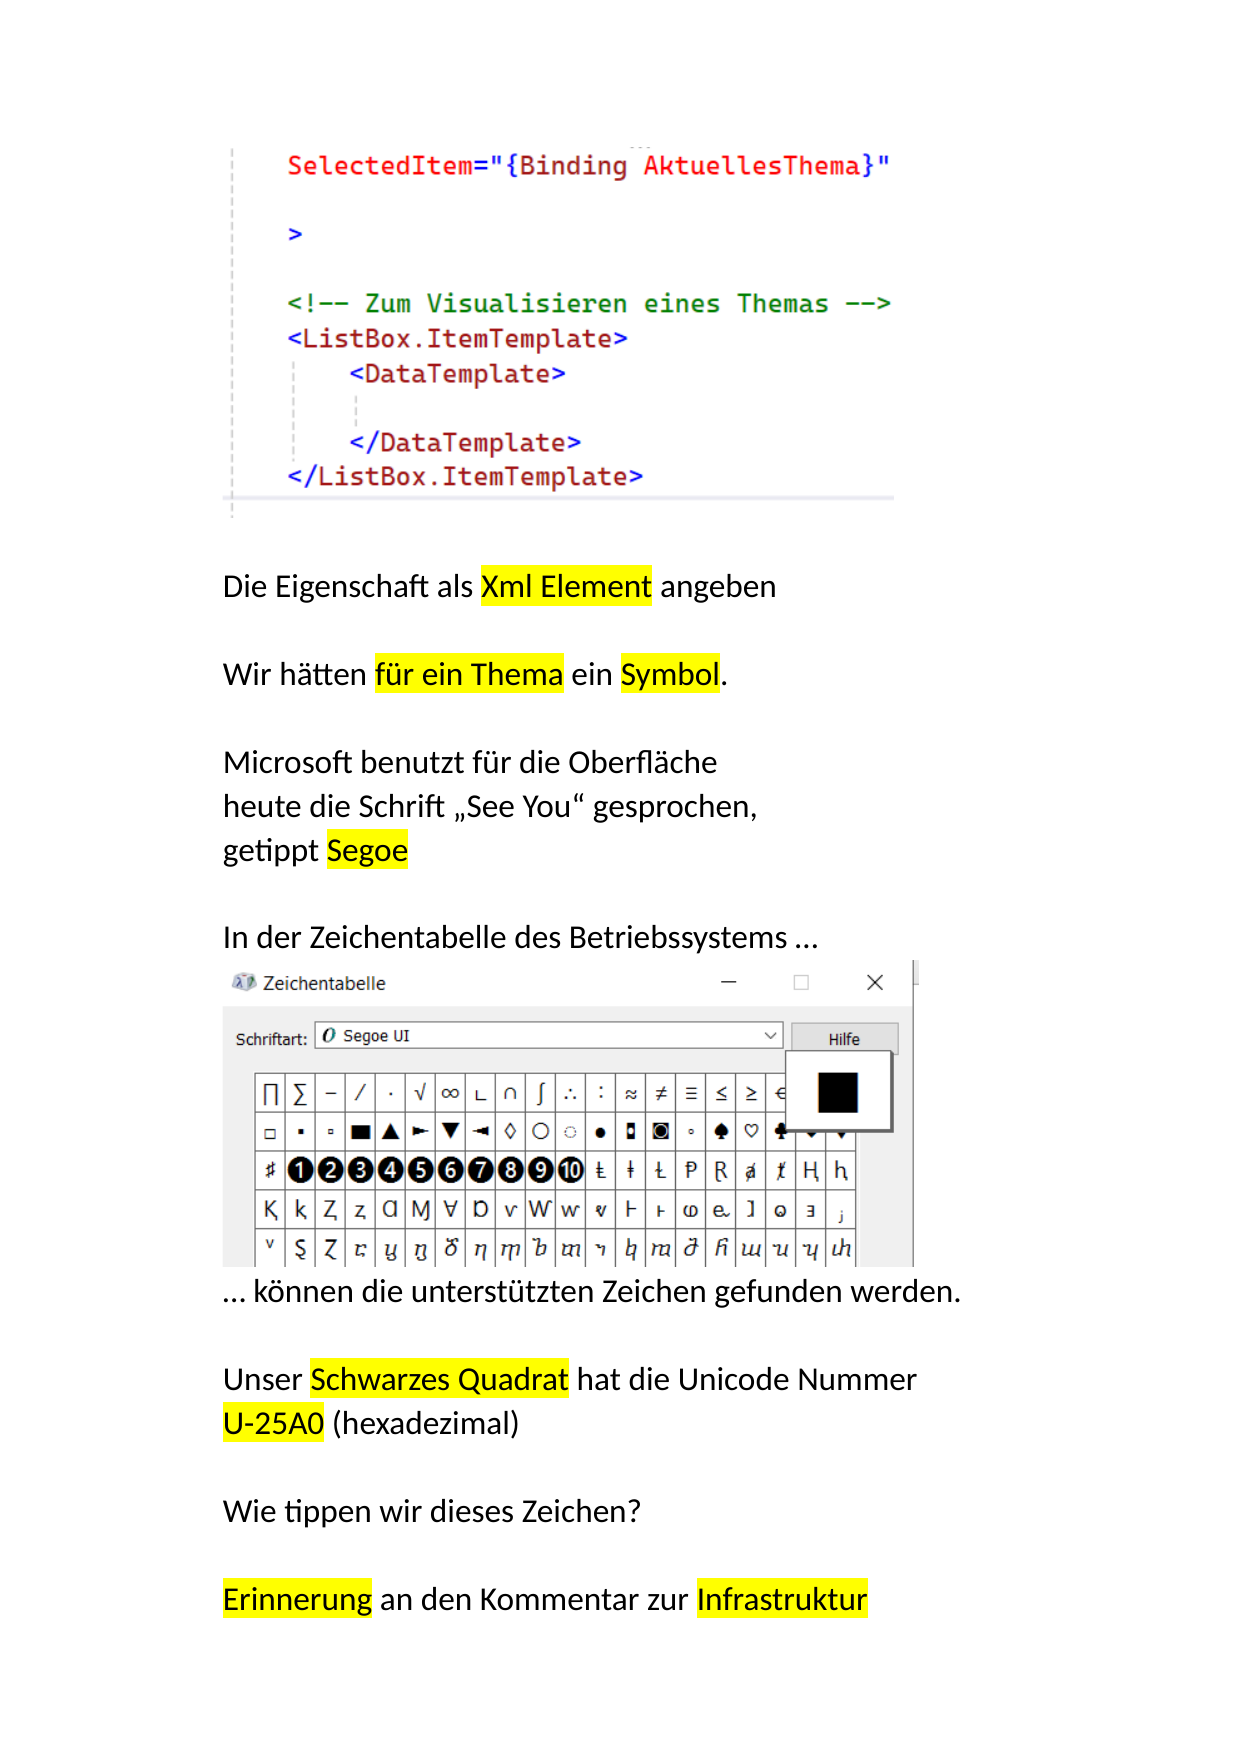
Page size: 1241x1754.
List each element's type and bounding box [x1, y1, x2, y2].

picture [222, 960, 919, 1267]
picture [222, 147, 894, 518]
list [185, 148, 1093, 1618]
